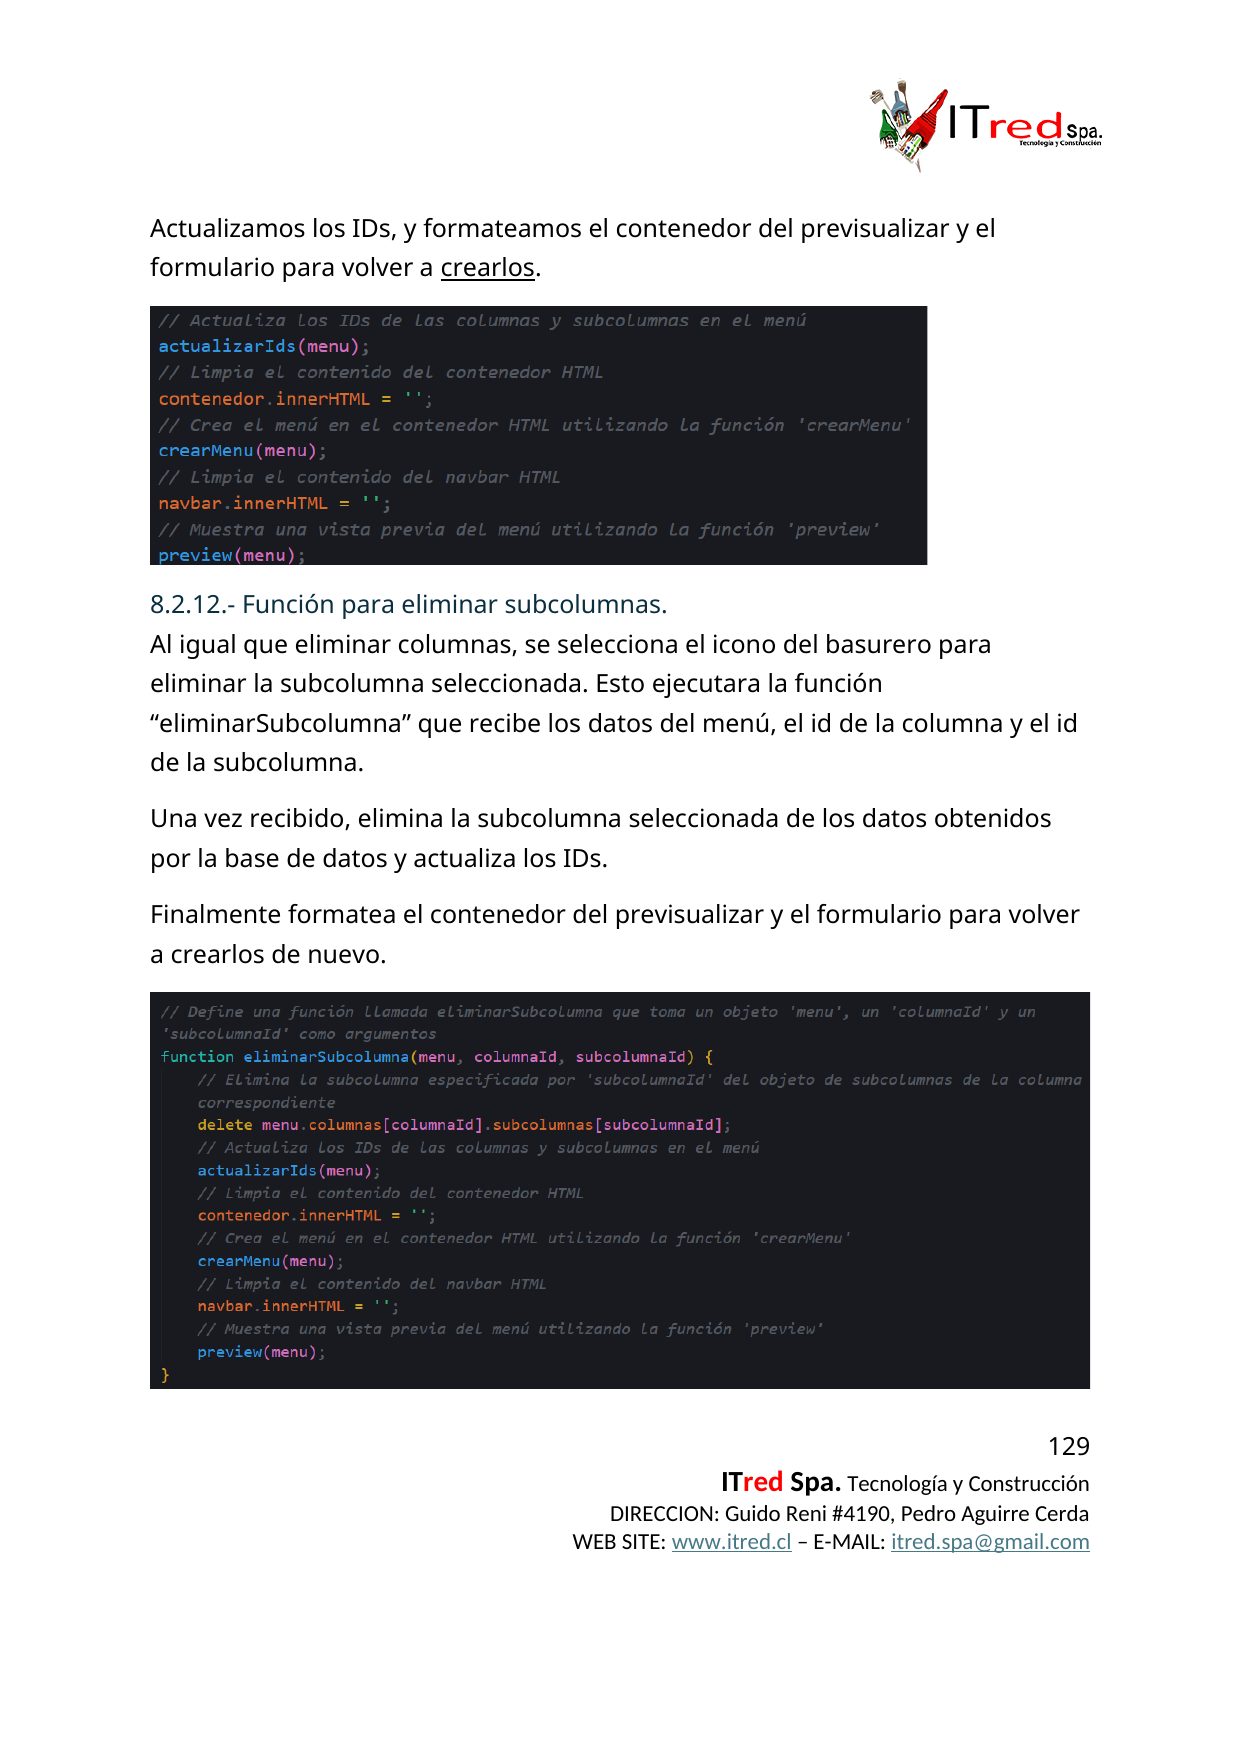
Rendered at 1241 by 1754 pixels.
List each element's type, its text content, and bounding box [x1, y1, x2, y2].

picture [150, 306, 928, 565]
text Una vez recibido, elimina la subcolumna seleccionada de los datos obtenidos por la base de datos y actualiza los IDs. [150, 801, 1090, 875]
text Finalmente formatea el contenedor del previsualizar y el formulario para volver a crearlos de nuevo. [150, 897, 1090, 970]
text Actualizamos los IDs, y formateamos el contenedor del previsualizar y el formulario para volver a crearlos. [150, 211, 1090, 284]
text Al igual que eliminar columnas, se selecciona el icono del basurero para eliminar la subcolumna seleccionada. Esto ejecutara la función “eliminarSubcolumna” que recibe los datos del menú, el id de la columna y el id de la subcolumna. [150, 627, 1090, 779]
picture [868, 77, 1102, 174]
subtitle 8.2.12.- Función para eliminar subcolumnas. [150, 587, 1090, 621]
picture [150, 992, 1091, 1389]
